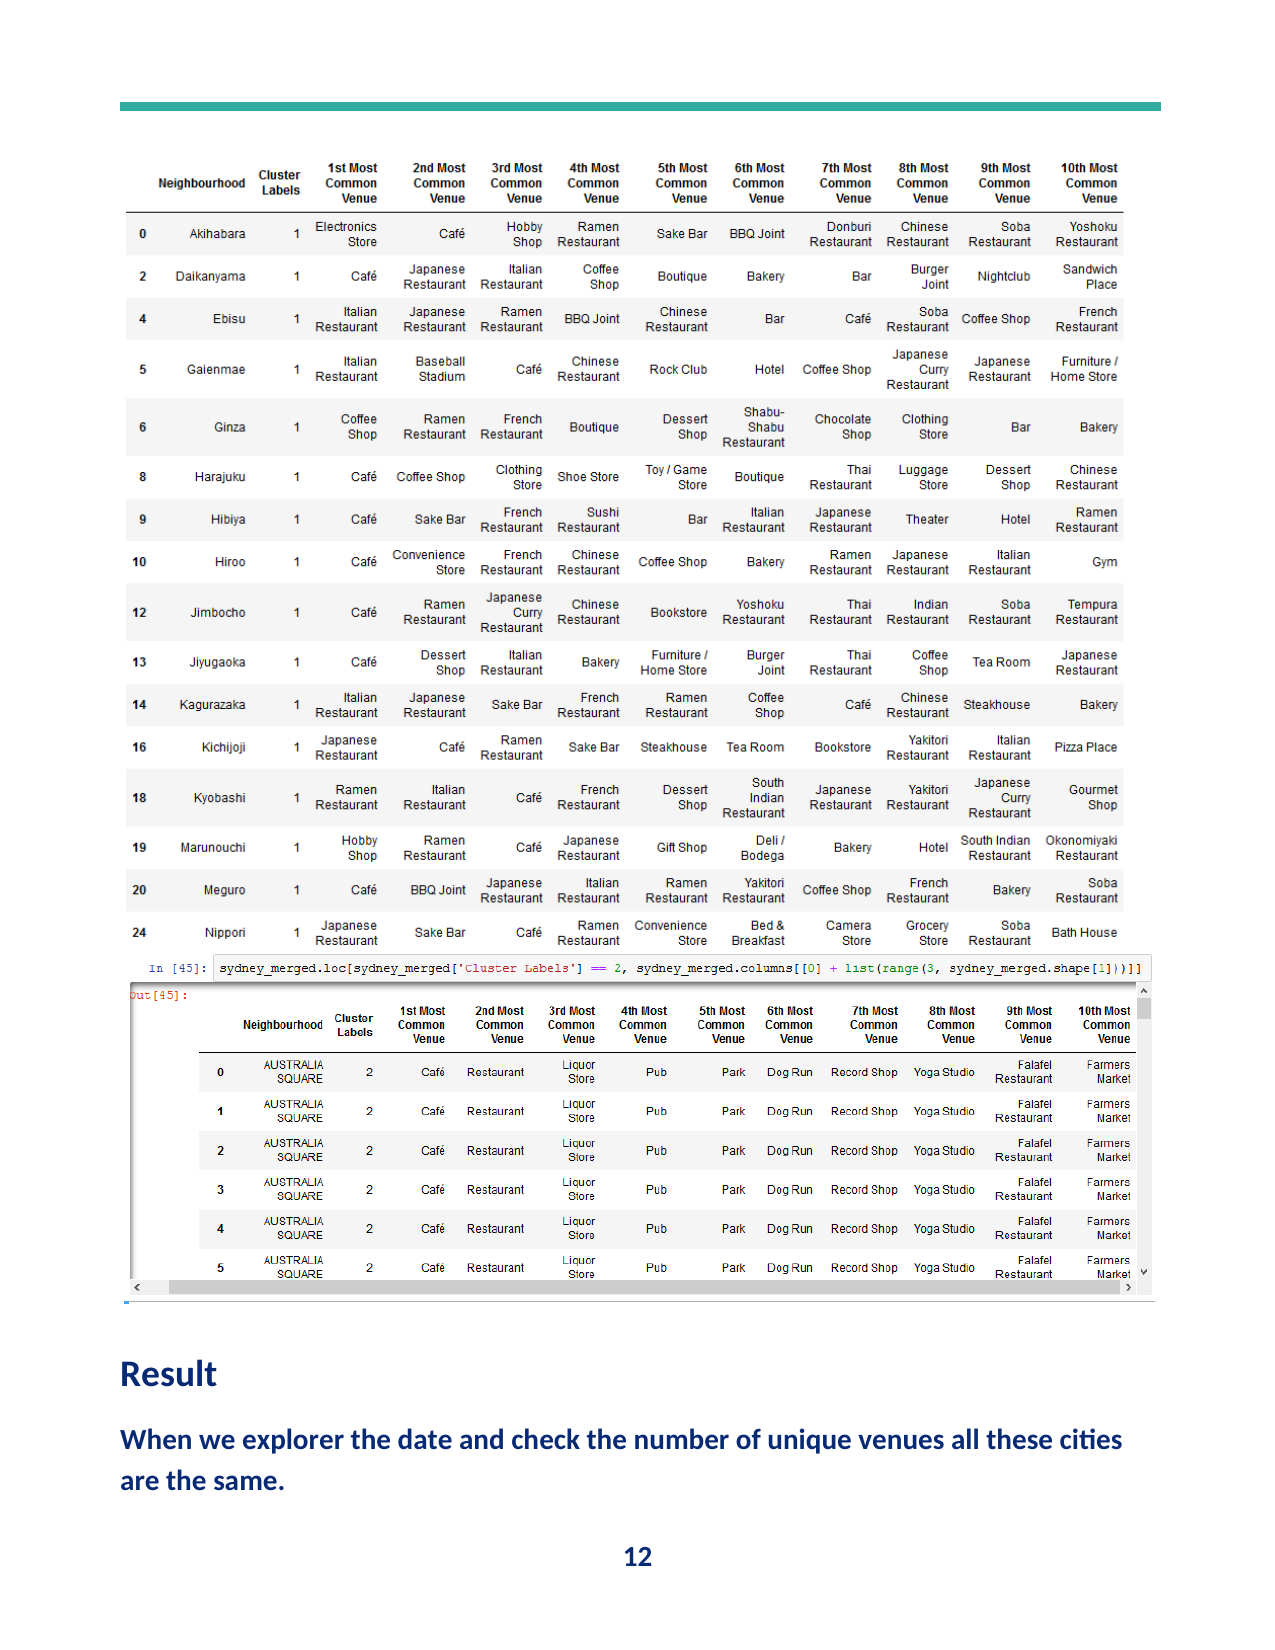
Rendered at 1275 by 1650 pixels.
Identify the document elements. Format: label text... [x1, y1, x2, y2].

subtitle Result [120, 1350, 1155, 1396]
picture [120, 151, 1155, 947]
text When we explorer the date and check the number of unique venues all these cities are the same. [120, 1421, 1155, 1498]
picture [120, 952, 1155, 1304]
